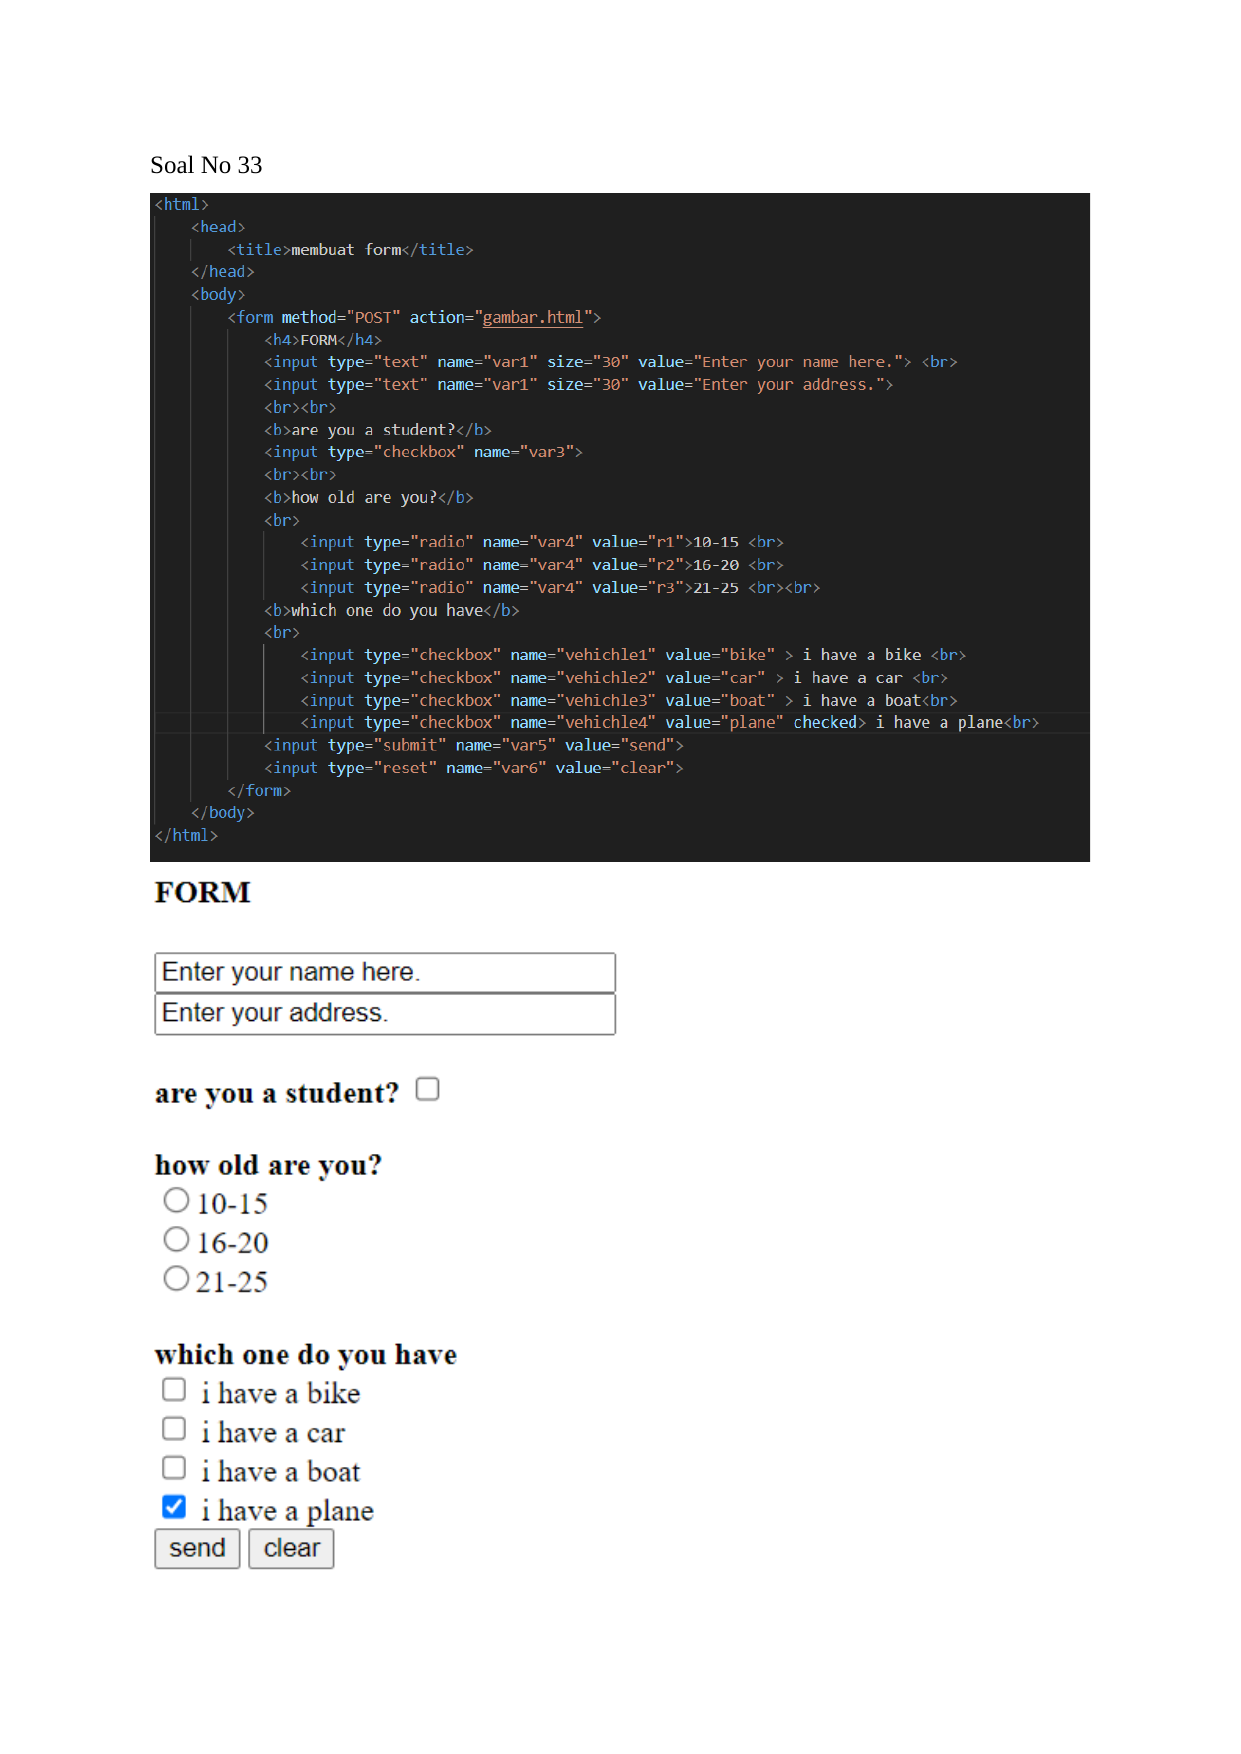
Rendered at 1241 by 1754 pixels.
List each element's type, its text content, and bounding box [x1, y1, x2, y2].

text Soal No 33 [150, 150, 1090, 179]
picture [150, 193, 1091, 862]
picture [150, 876, 643, 1585]
